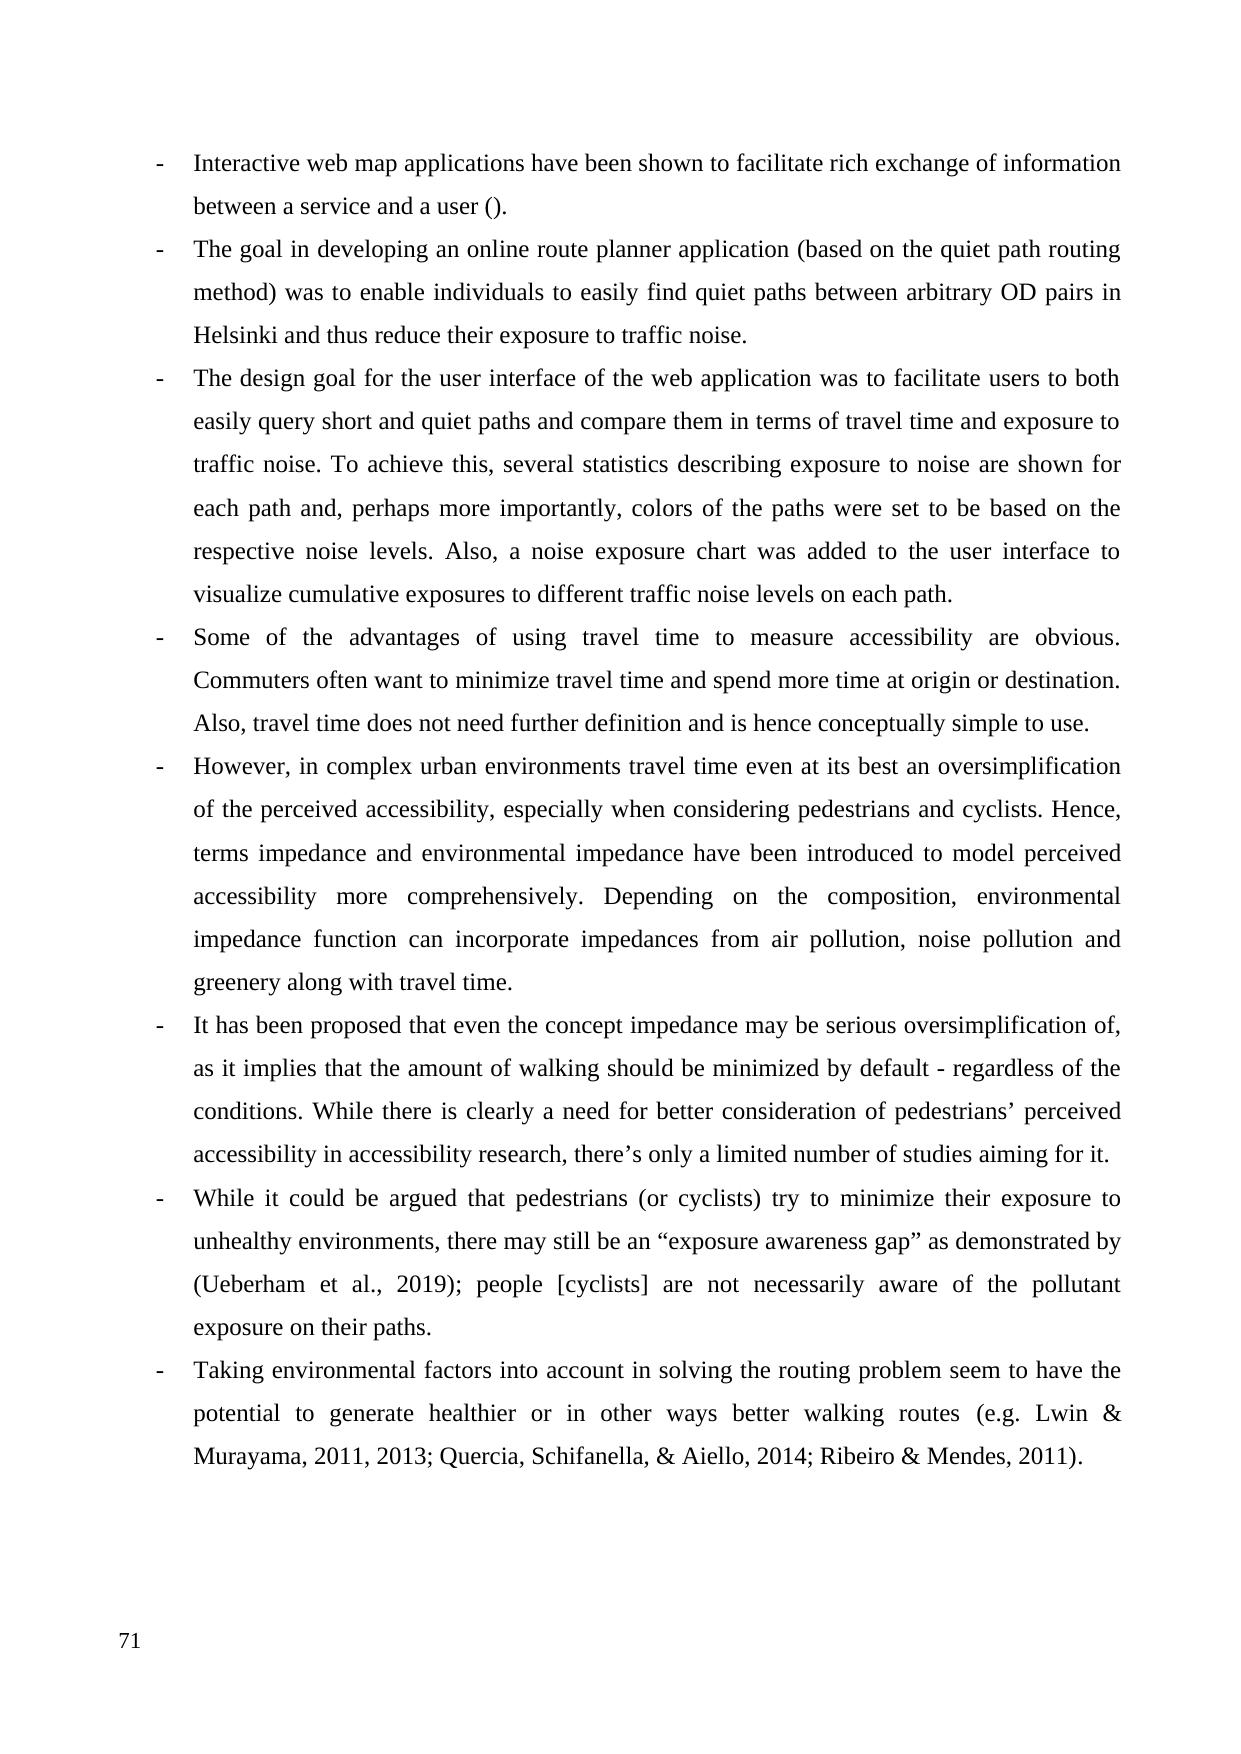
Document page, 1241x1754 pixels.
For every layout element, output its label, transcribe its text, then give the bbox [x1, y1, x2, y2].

list The design goal for the user interface of the web application was to facilitate users to both easily query short and quiet paths and compare them in terms of travel time and exposure to traffic noise. To achieve this, several statistics describing exposure to noise are shown for each path and, perhaps more importantly, colors of the paths were set to be based on the respective noise levels. Also, a noise exposure chart was added to the user interface to visualize cumulative exposures to different traffic noise levels on each path. [156, 363, 1122, 608]
list The goal in developing an online route planner application (based on the quiet path routing method) was to enable individuals to easily find quiet paths between arbitrary OD pairs in Helsinki and thus reduce their exposure to traffic noise. [156, 234, 1122, 349]
list However, in complex urban environments travel time even at its best an oversimplification of the perceived accessibility, especially when considering pedestrians and cyclists. Hence, terms impedance and environmental impedance have been introduced to model perceived accessibility more comprehensively. Depending on the composition, environmental impedance function can incorporate impedances from air pollution, noise pollution and greenery along with travel time. [156, 751, 1122, 996]
list Some of the advantages of using travel time to measure accessibility are obvious. Commuters often want to minimize travel time and spend more time at origin or destination. Also, travel time does not need further definition and is hence conceptually simple to use. [156, 622, 1122, 737]
list It has been proposed that even the concept impedance may be serious oversimplification of, as it implies that the amount of walking should be minimized by default - regardless of the conditions. While there is clearly a need for better consideration of pedestrians’ perceived accessibility in accessibility research, there’s only a limited number of studies aiming for it. [156, 1010, 1122, 1168]
list While it could be argued that pedestrians (or cyclists) try to minimize their exposure to unhealthy environments, there may still be an “exposure awareness gap” as demonstrated by (Ueberham et al., 2019); people [cyclists] are not necessarily aware of the pollutant exposure on their paths. [156, 1183, 1122, 1341]
list Taking environmental factors into account in solving the routing problem seem to have the potential to generate healthier or in other ways better walking routes (e.g. Lwin & Murayama, 2011, 2013; Quercia, Schifanella, & Aiello, 2014; Ribeiro & Mendes, 2011). [156, 1355, 1122, 1470]
list Interactive web map applications have been shown to facilitate rich exchange of information between a service and a user (). [156, 148, 1122, 219]
